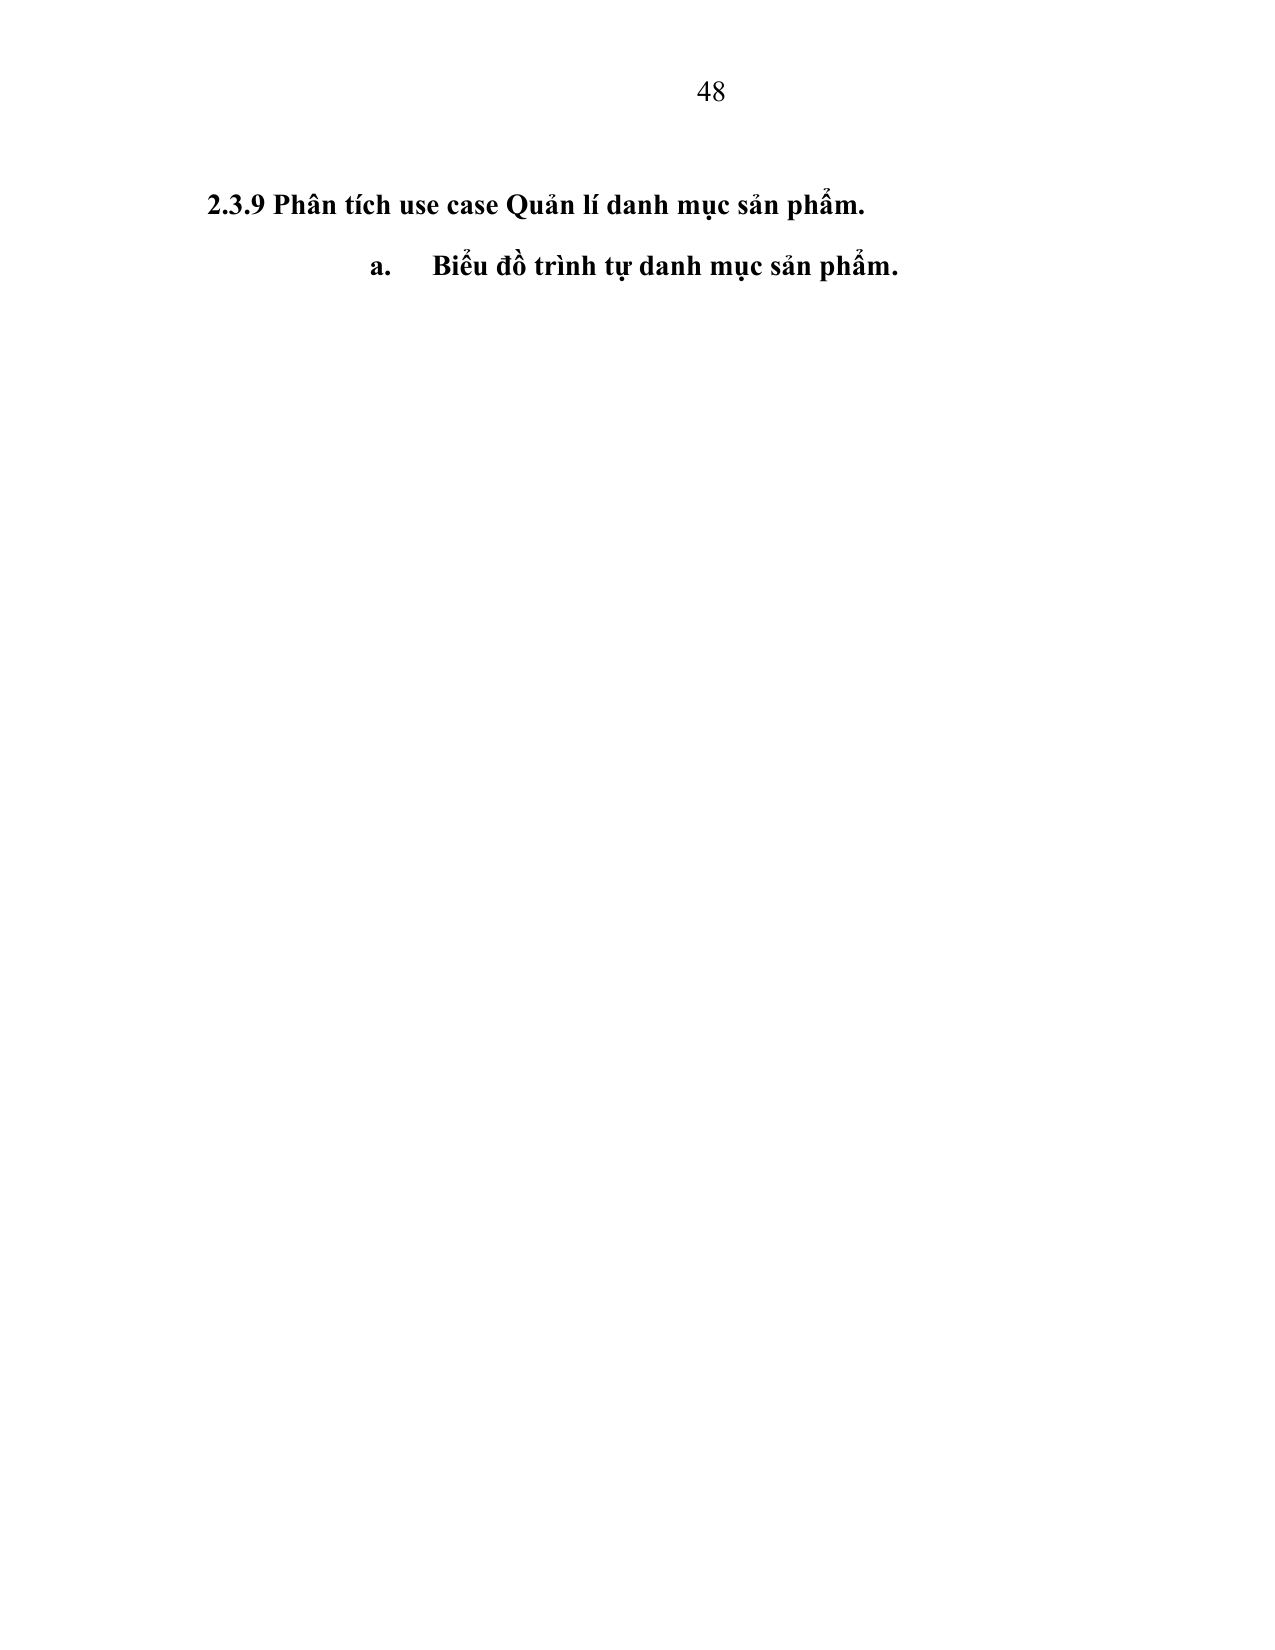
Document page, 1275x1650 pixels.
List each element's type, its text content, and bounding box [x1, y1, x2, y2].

text Biểu đồ trình tự danh mục sản phẩm. [310, 249, 1157, 281]
subtitle 2.3.9 Phân tích use case Quản lí danh mục sản phẩm. [207, 188, 1157, 220]
